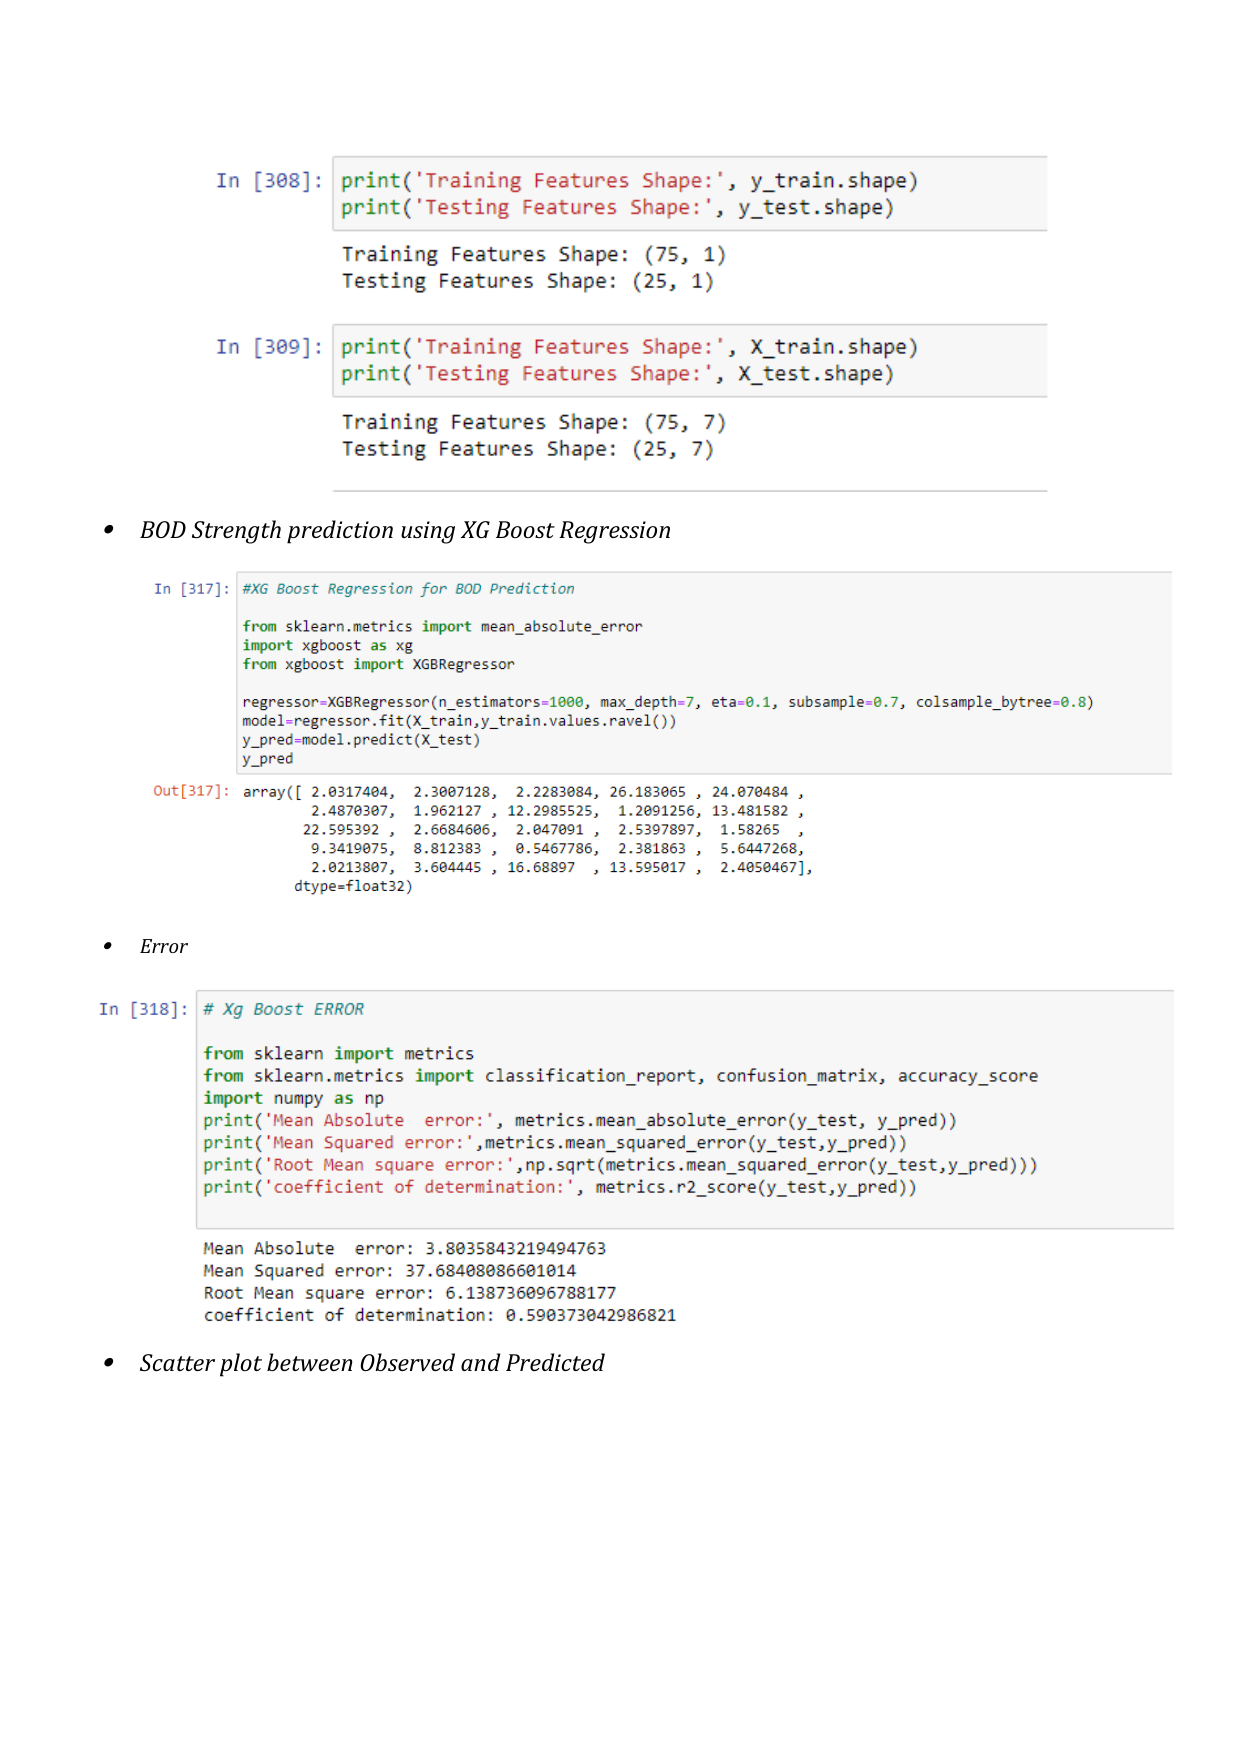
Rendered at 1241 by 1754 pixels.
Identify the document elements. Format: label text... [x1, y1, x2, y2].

picture [64, 981, 1174, 1325]
list BOD Strength prediction using XG Boost Regression [102, 514, 1173, 543]
list Error [102, 933, 1173, 958]
picture [141, 566, 1173, 911]
list Scatter plot between Observed and Predicted [102, 1348, 1173, 1377]
picture [191, 139, 1048, 492]
